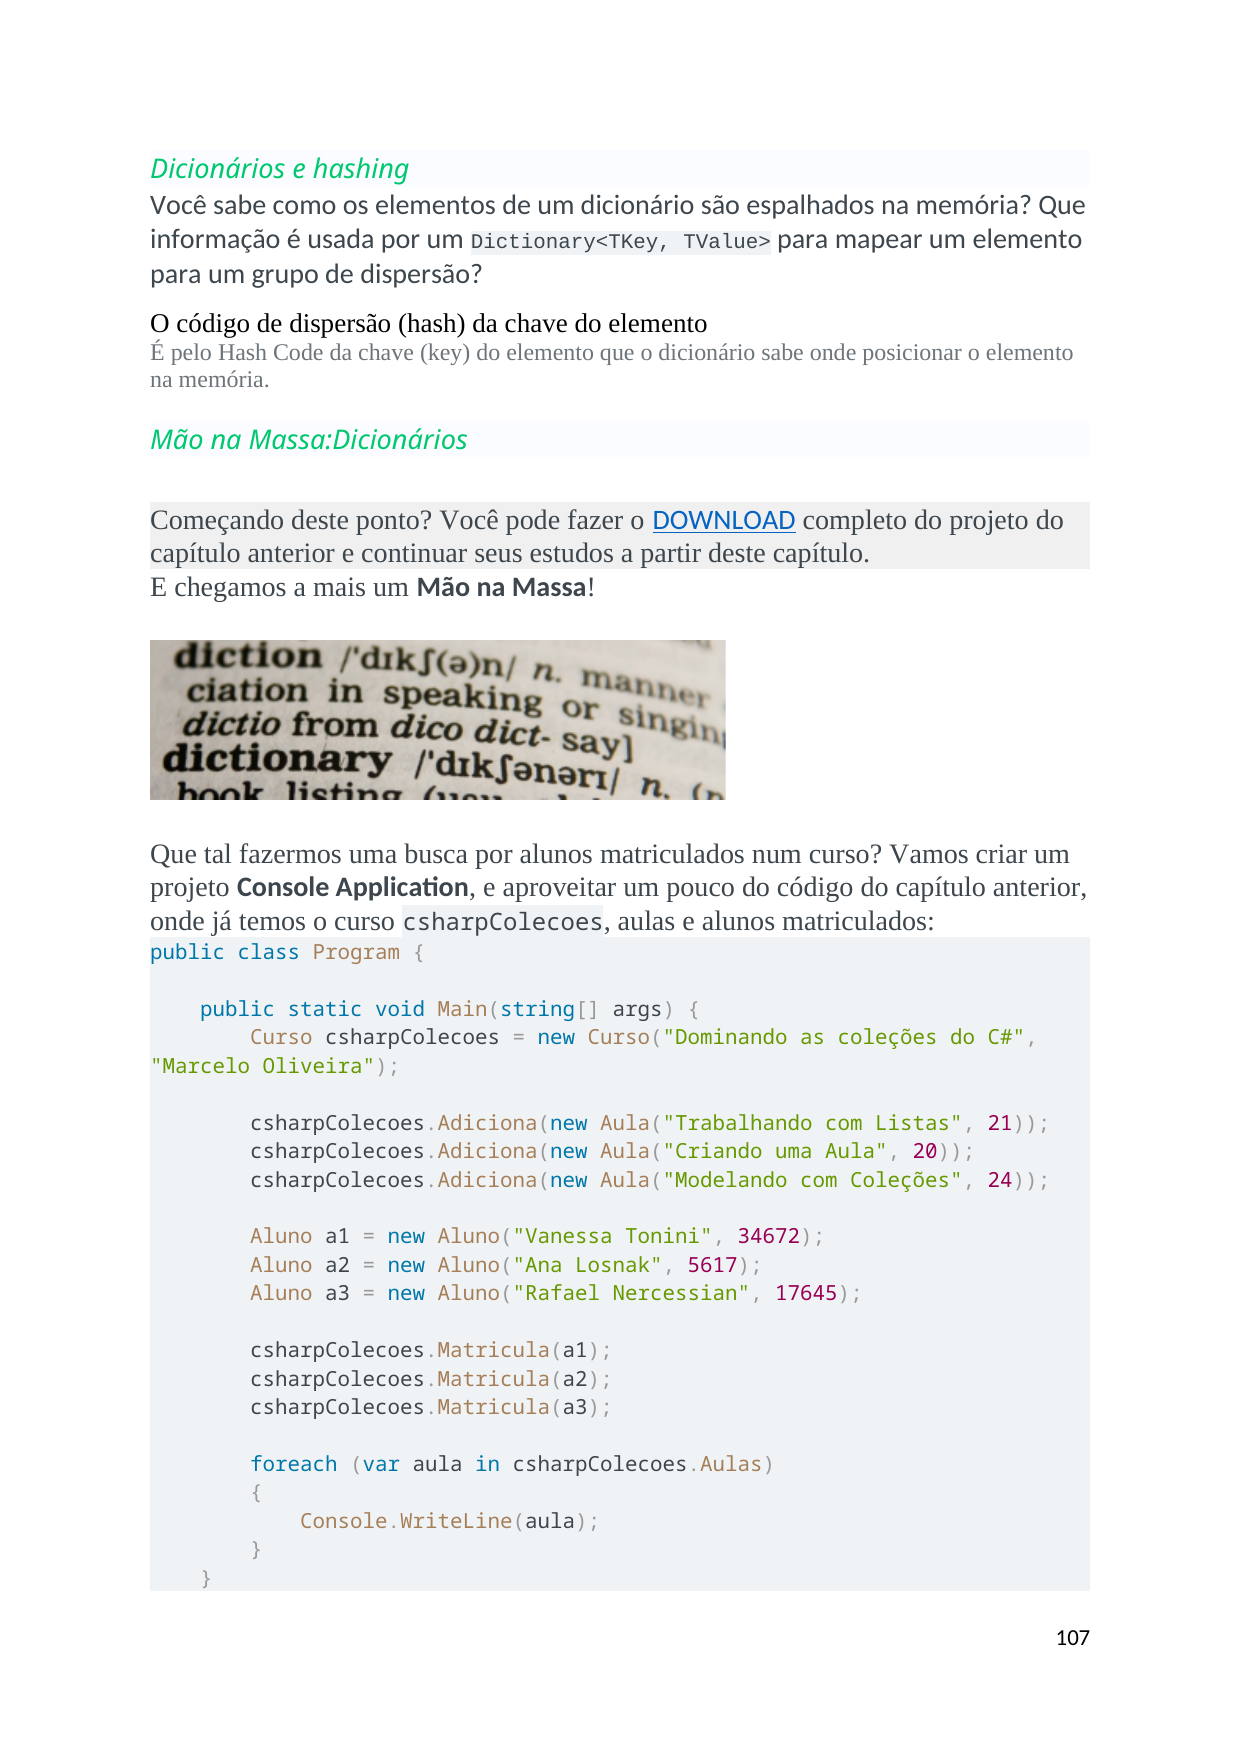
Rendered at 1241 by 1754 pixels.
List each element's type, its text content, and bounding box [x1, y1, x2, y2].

text csharpColecoes.Adiciona(new Aula("Criando uma Aula", 20)); [150, 1136, 1090, 1165]
text Você sabe como os elementos de um dicionário são espalhados na memória? Que informação é usada por um Dictionary<TKey, TValue> para mapear um elemento para um grupo de dispersão? [471, 187, 1090, 290]
subtitle Dicionários e hashing [150, 150, 1090, 187]
text } [150, 1534, 1090, 1563]
text csharpColecoes.Matricula(a1); [150, 1335, 1090, 1364]
text Console.WriteLine(aula); [150, 1506, 1090, 1534]
text Curso csharpColecoes = new Curso("Dominando as coleções do C#", "Marcelo Oliveira"); [150, 1022, 1090, 1079]
subtitle Mão na Massa:Dicionários [150, 421, 1090, 457]
text Aluno a1 = new Aluno("Vanessa Tonini", 34672); [150, 1222, 1090, 1250]
text O código de dispersão (hash) da chave do elemento [150, 307, 1090, 338]
text csharpColecoes.Matricula(a2); [150, 1364, 1090, 1392]
text E chegamos a mais um Mão na Massa! [150, 569, 1090, 603]
text Que tal fazermos uma busca por alunos matriculados num curso? Vamos criar um projeto Console Application, e aproveitar um pouco do código do capítulo anterior, onde já temos o curso csharpColecoes, aulas e alunos matriculados: [150, 837, 1090, 937]
text { [150, 1477, 1090, 1506]
text É pelo Hash Code da chave (key) do elemento que o dicionário sabe onde posicionar o elemento na memória. [270, 338, 1090, 393]
picture [150, 640, 726, 800]
text Começando deste ponto? Você pode fazer o DOWNLOAD completo do projeto do capítulo anterior e continuar seus estudos a partir deste capítulo. [150, 502, 1090, 569]
text csharpColecoes.Adiciona(new Aula("Trabalhando com Listas", 21)); [150, 1108, 1090, 1136]
text } [150, 1563, 1090, 1591]
text foreach (var aula in csharpColecoes.Aulas) [150, 1449, 1090, 1477]
text public static void Main(string[] args) { [150, 994, 1090, 1022]
text csharpColecoes.Matricula(a3); [150, 1392, 1090, 1421]
text Aluno a3 = new Aluno("Rafael Nercessian", 17645); [150, 1278, 1090, 1307]
text public class Program { [150, 937, 1090, 966]
text Aluno a2 = new Aluno("Ana Losnak", 5617); [150, 1250, 1090, 1278]
text csharpColecoes.Adiciona(new Aula("Modelando com Coleções", 24)); [150, 1165, 1090, 1193]
